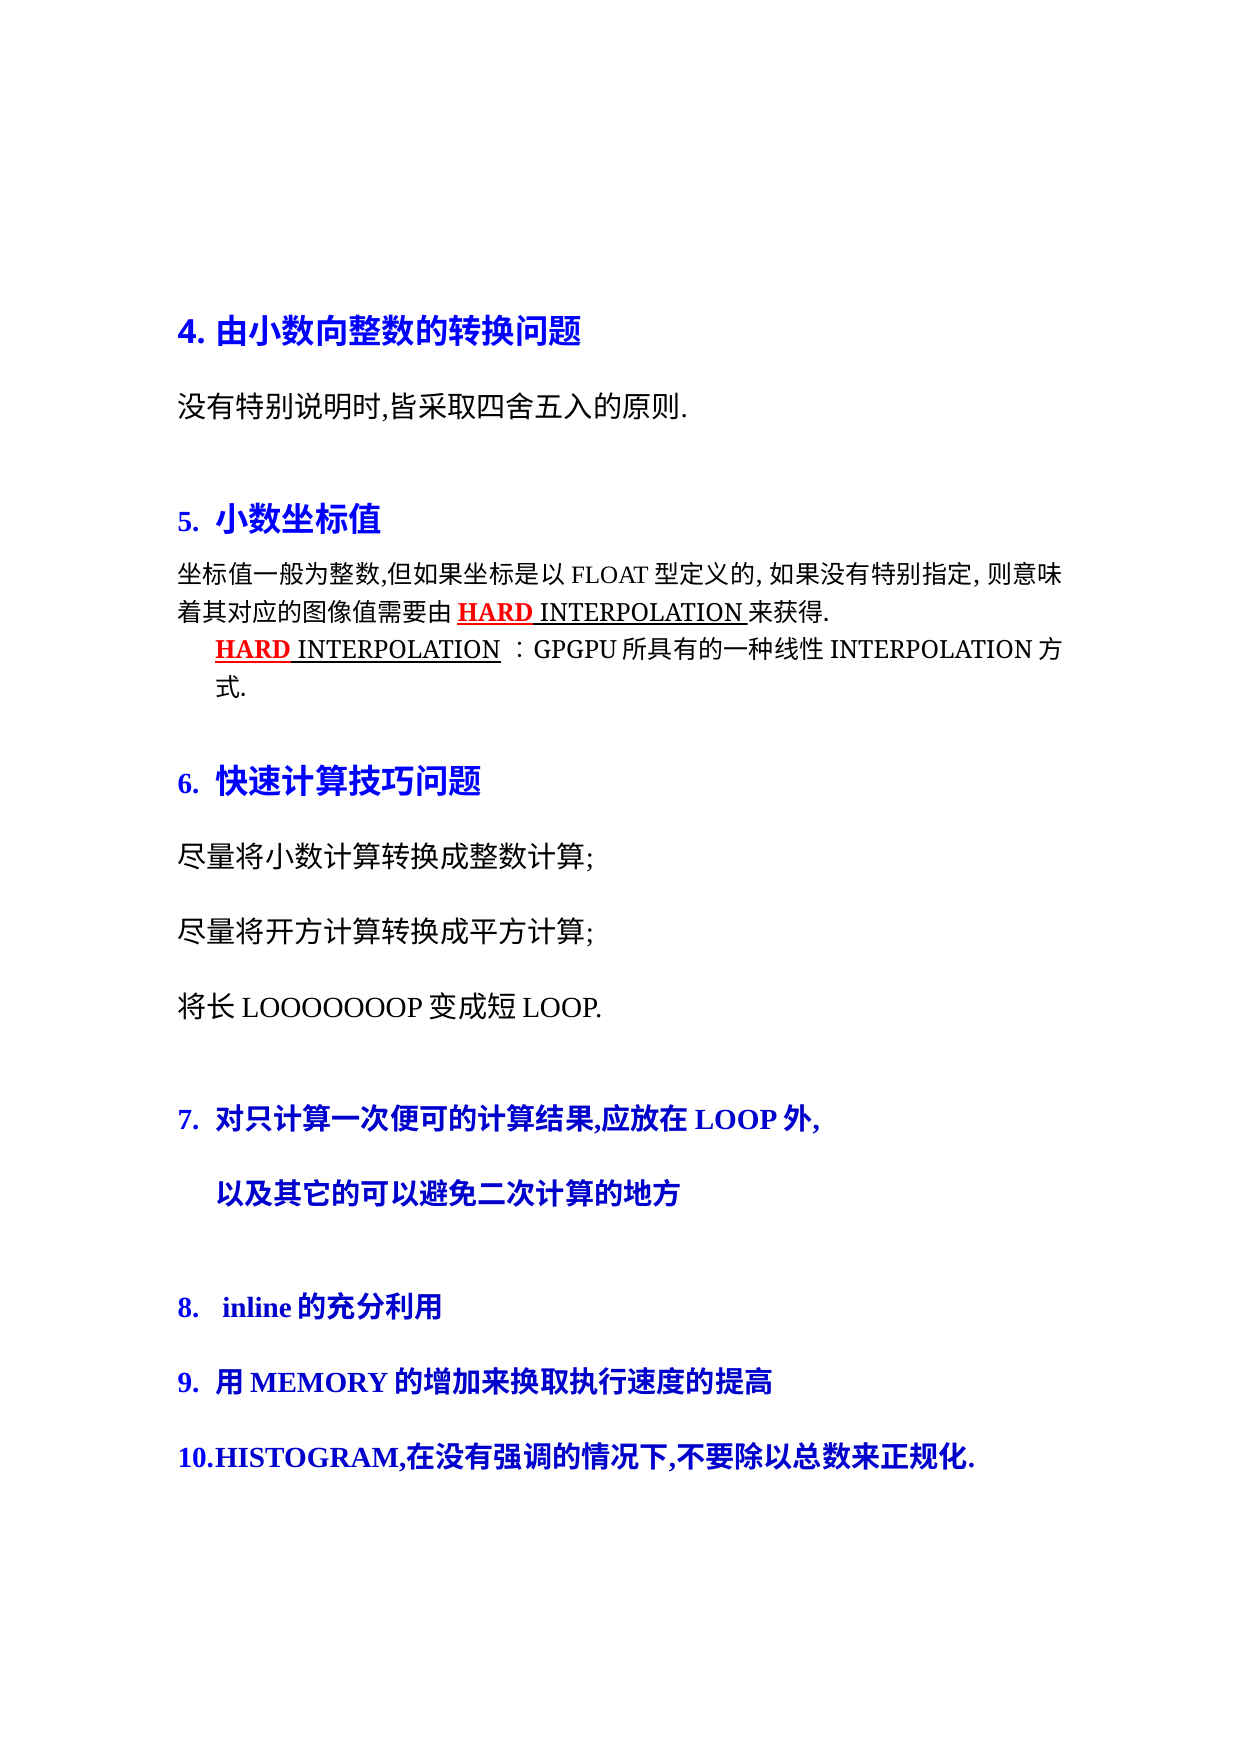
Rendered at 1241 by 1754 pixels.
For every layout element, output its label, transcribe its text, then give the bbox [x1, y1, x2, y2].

text 没有特别说明时,皆采取四舍五入的原则. [177, 367, 1063, 442]
list 对只计算一次便可的计算结果,应放在LOOP外, [177, 1079, 1063, 1154]
text 尽量将小数计算转换成整数计算; [177, 817, 1063, 892]
list 以及其它的可以避免二次计算的地方 [215, 1154, 1063, 1229]
text 坐标值一般为整数,但如果坐标是以FLOAT型定义的, 如果没有特别指定, 则意味着其对应的图像值需要由HARD INTERPOLATION来获得. [177, 554, 1063, 629]
list HISTOGRAM,在没有强调的情况下,不要除以总数来正规化. [177, 1417, 1063, 1492]
text 将长LOOOOOOOP变成短LOOP. [177, 967, 1063, 1042]
list inline的充分利用 [177, 1267, 1063, 1342]
text 尽量将开方计算转换成平方计算; [177, 892, 1063, 967]
list HARD INTERPOLATION ：GPGPU所具有的一种线性INTERPOLATION方式. [215, 629, 1063, 704]
list 小数坐标值 [177, 479, 1063, 554]
list 用MEMORY的增加来换取执行速度的提高 [177, 1342, 1063, 1417]
list 由小数向整数的转换问题 [177, 292, 1063, 367]
list 快速计算技巧问题 [177, 742, 1063, 817]
